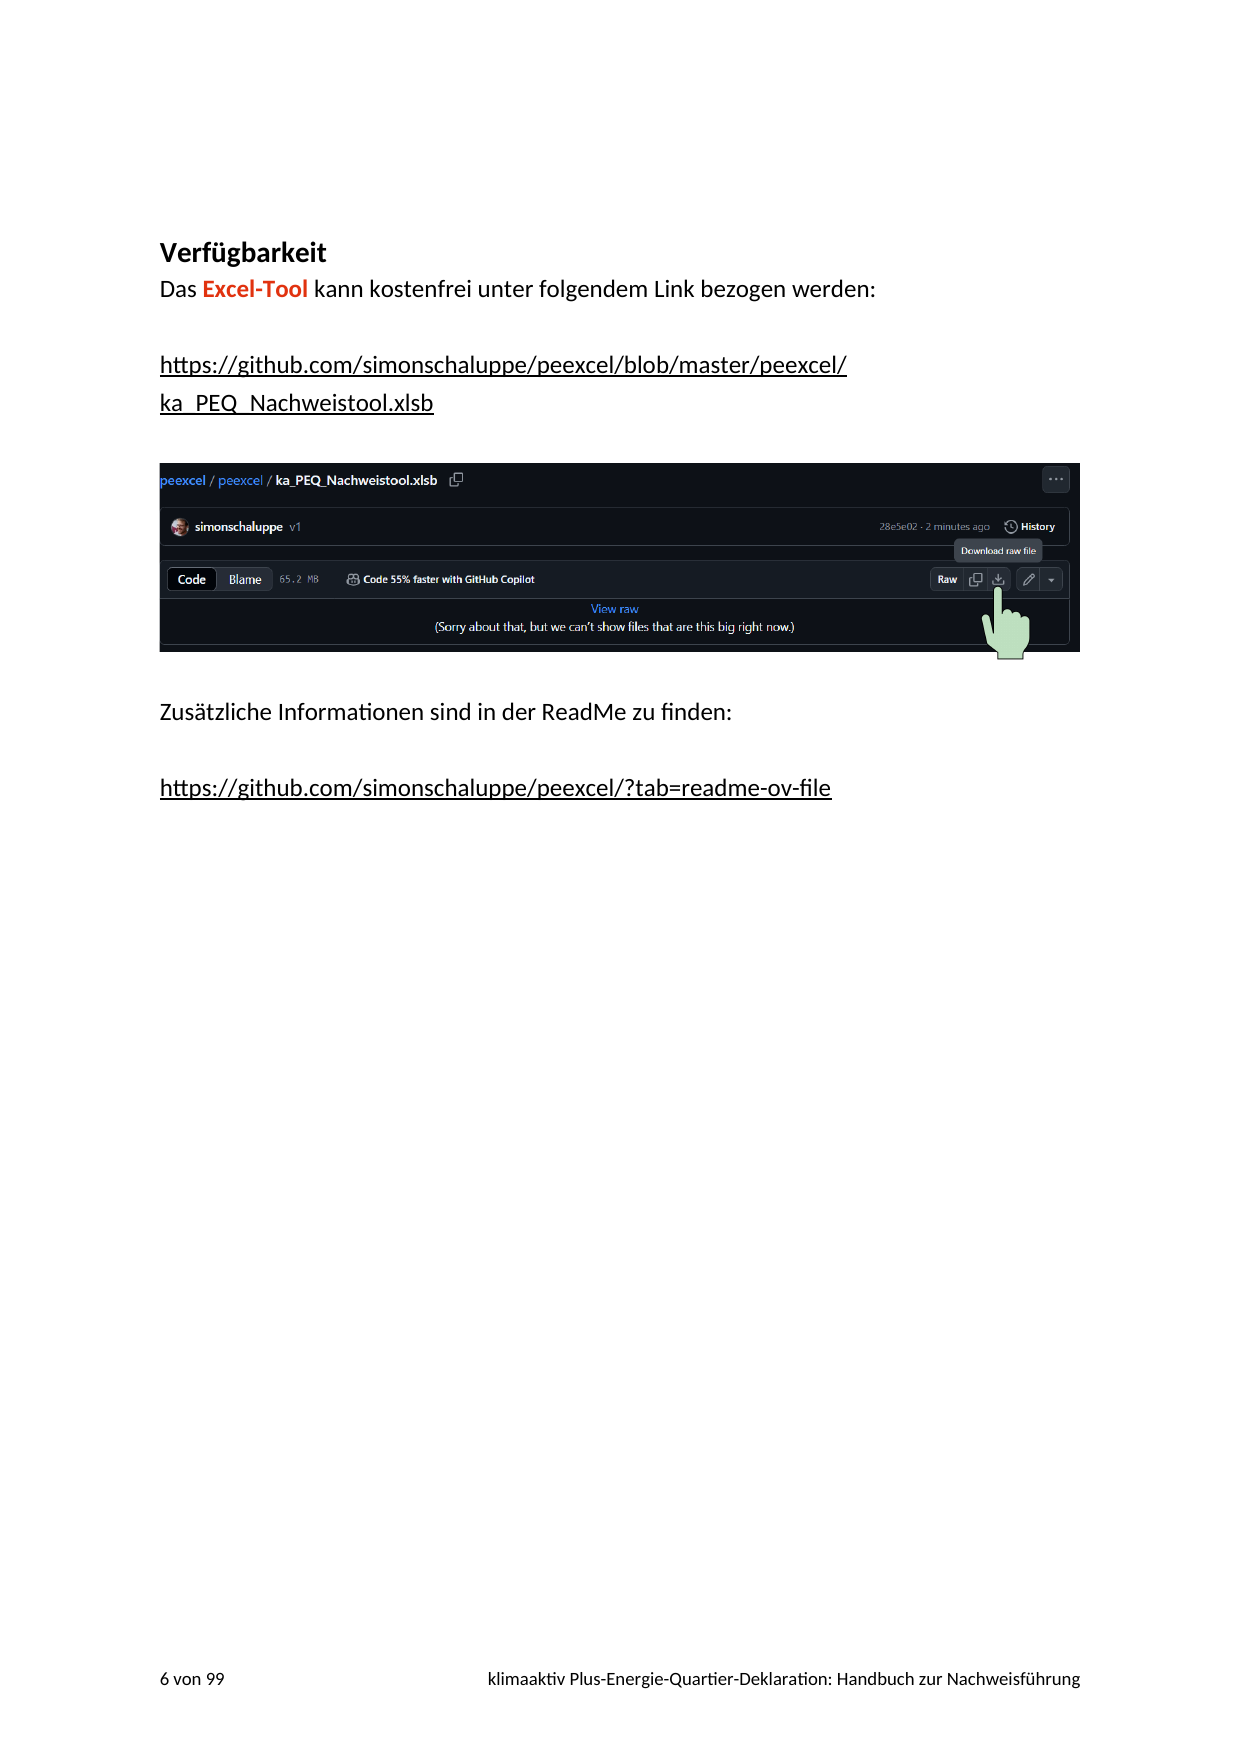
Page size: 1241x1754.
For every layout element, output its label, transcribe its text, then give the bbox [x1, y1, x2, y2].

picture [159, 463, 1080, 664]
text https://github.com/simonschaluppe/peexcel/blob/master/peexcel/ka_PEQ_Nachweistool.xlsb [159, 349, 1081, 418]
text Das Excel-Tool kann kostenfrei unter folgendem Link bezogen werden: [159, 274, 1081, 304]
text https://github.com/simonschaluppe/peexcel/?tab=readme-ov-file [159, 772, 1081, 803]
subtitle Verfügbarkeit [159, 234, 1081, 270]
text Zusätzliche Informationen sind in der ReadMe zu finden: [159, 696, 1081, 727]
